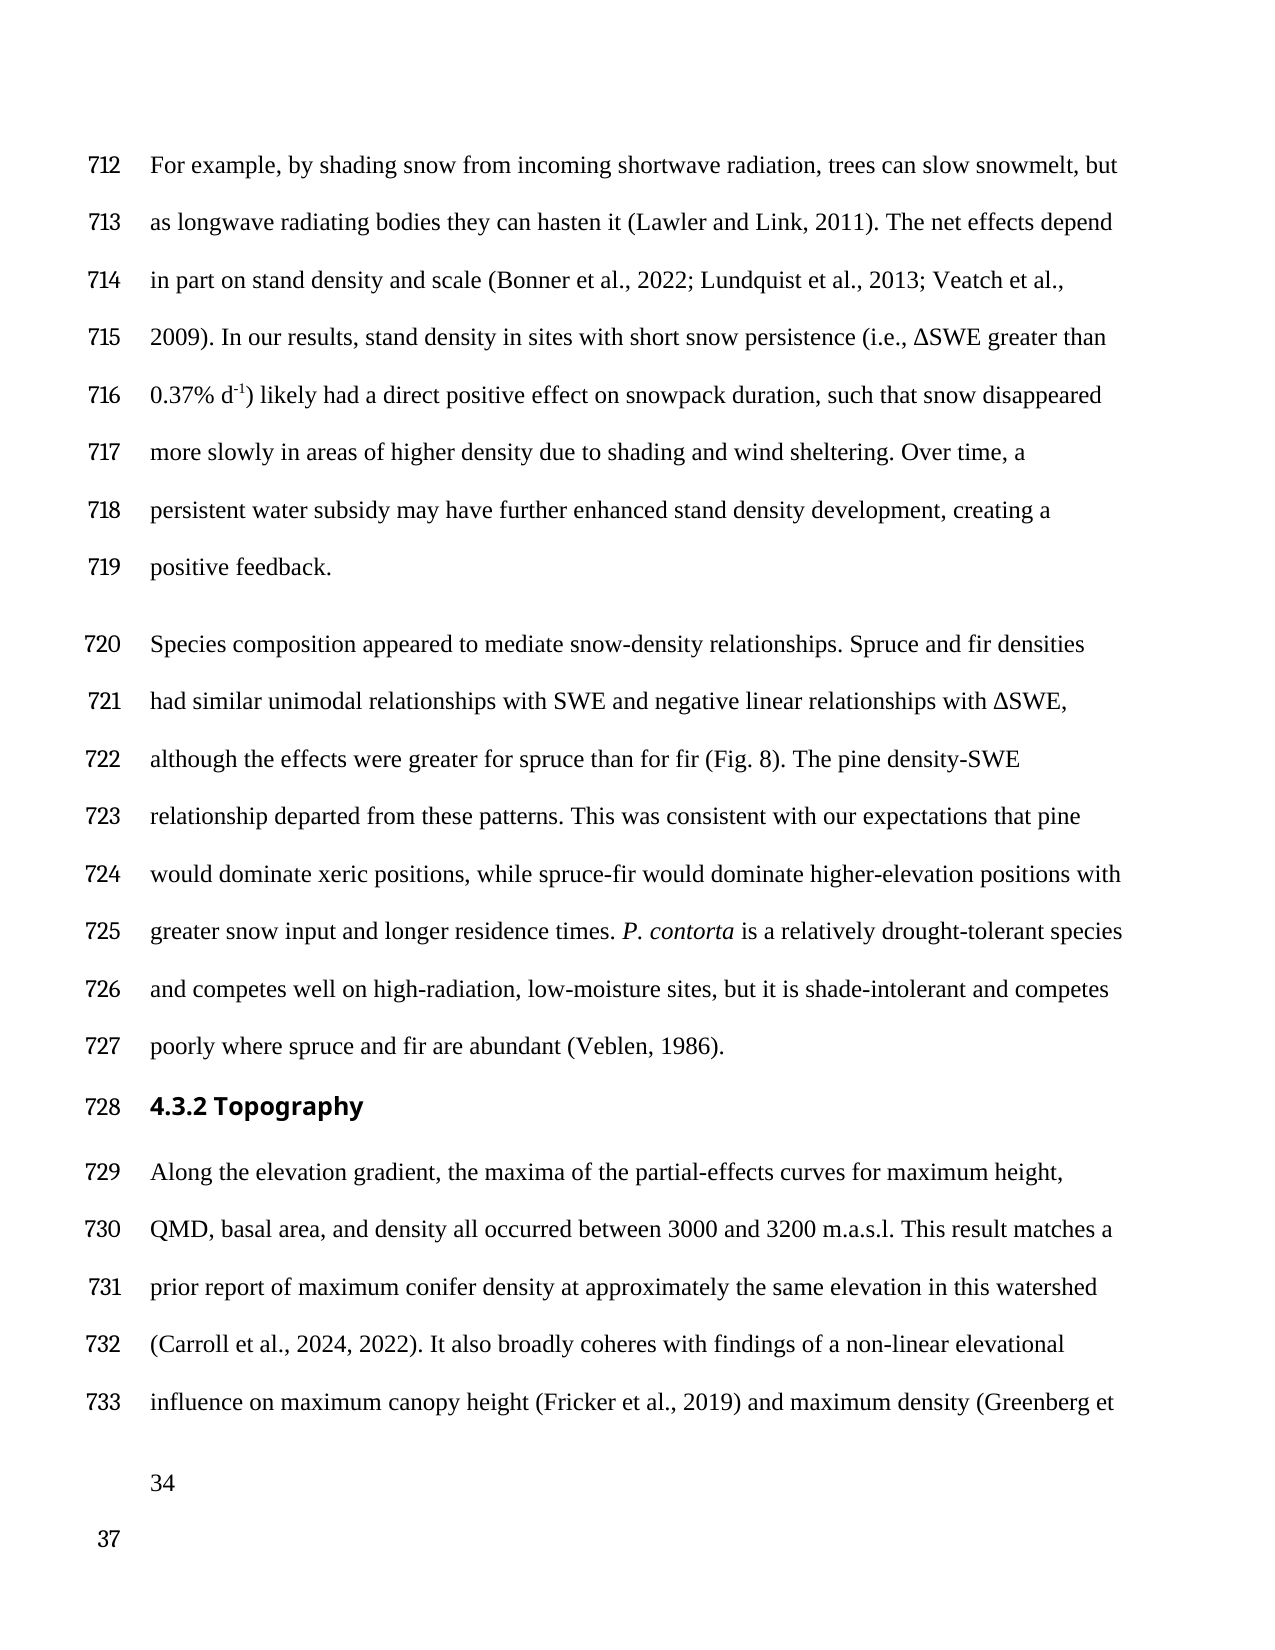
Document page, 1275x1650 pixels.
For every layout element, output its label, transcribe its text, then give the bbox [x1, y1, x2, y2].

text Species composition appeared to mediate snow-density relationships. Spruce and fir densities had similar unimodal relationships with SWE and negative linear relationships with ∆SWE, although the effects were greater for spruce than for fir (Fig. 8). The pine density-SWE relationship departed from these patterns. This was consistent with our expectations that pine would dominate xeric positions, while spruce-fir would dominate higher-elevation positions with greater snow input and longer residence times. P. contorta is a relatively drought-tolerant species and competes well on high-radiation, low-moisture sites, but it is shade-intolerant and competes poorly where spruce and fir are abundant (Veblen, 1986). [150, 629, 1125, 1060]
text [150, 1157, 1125, 1416]
subtitle 4.3.2 Topography [150, 1089, 1125, 1123]
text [150, 150, 1125, 581]
